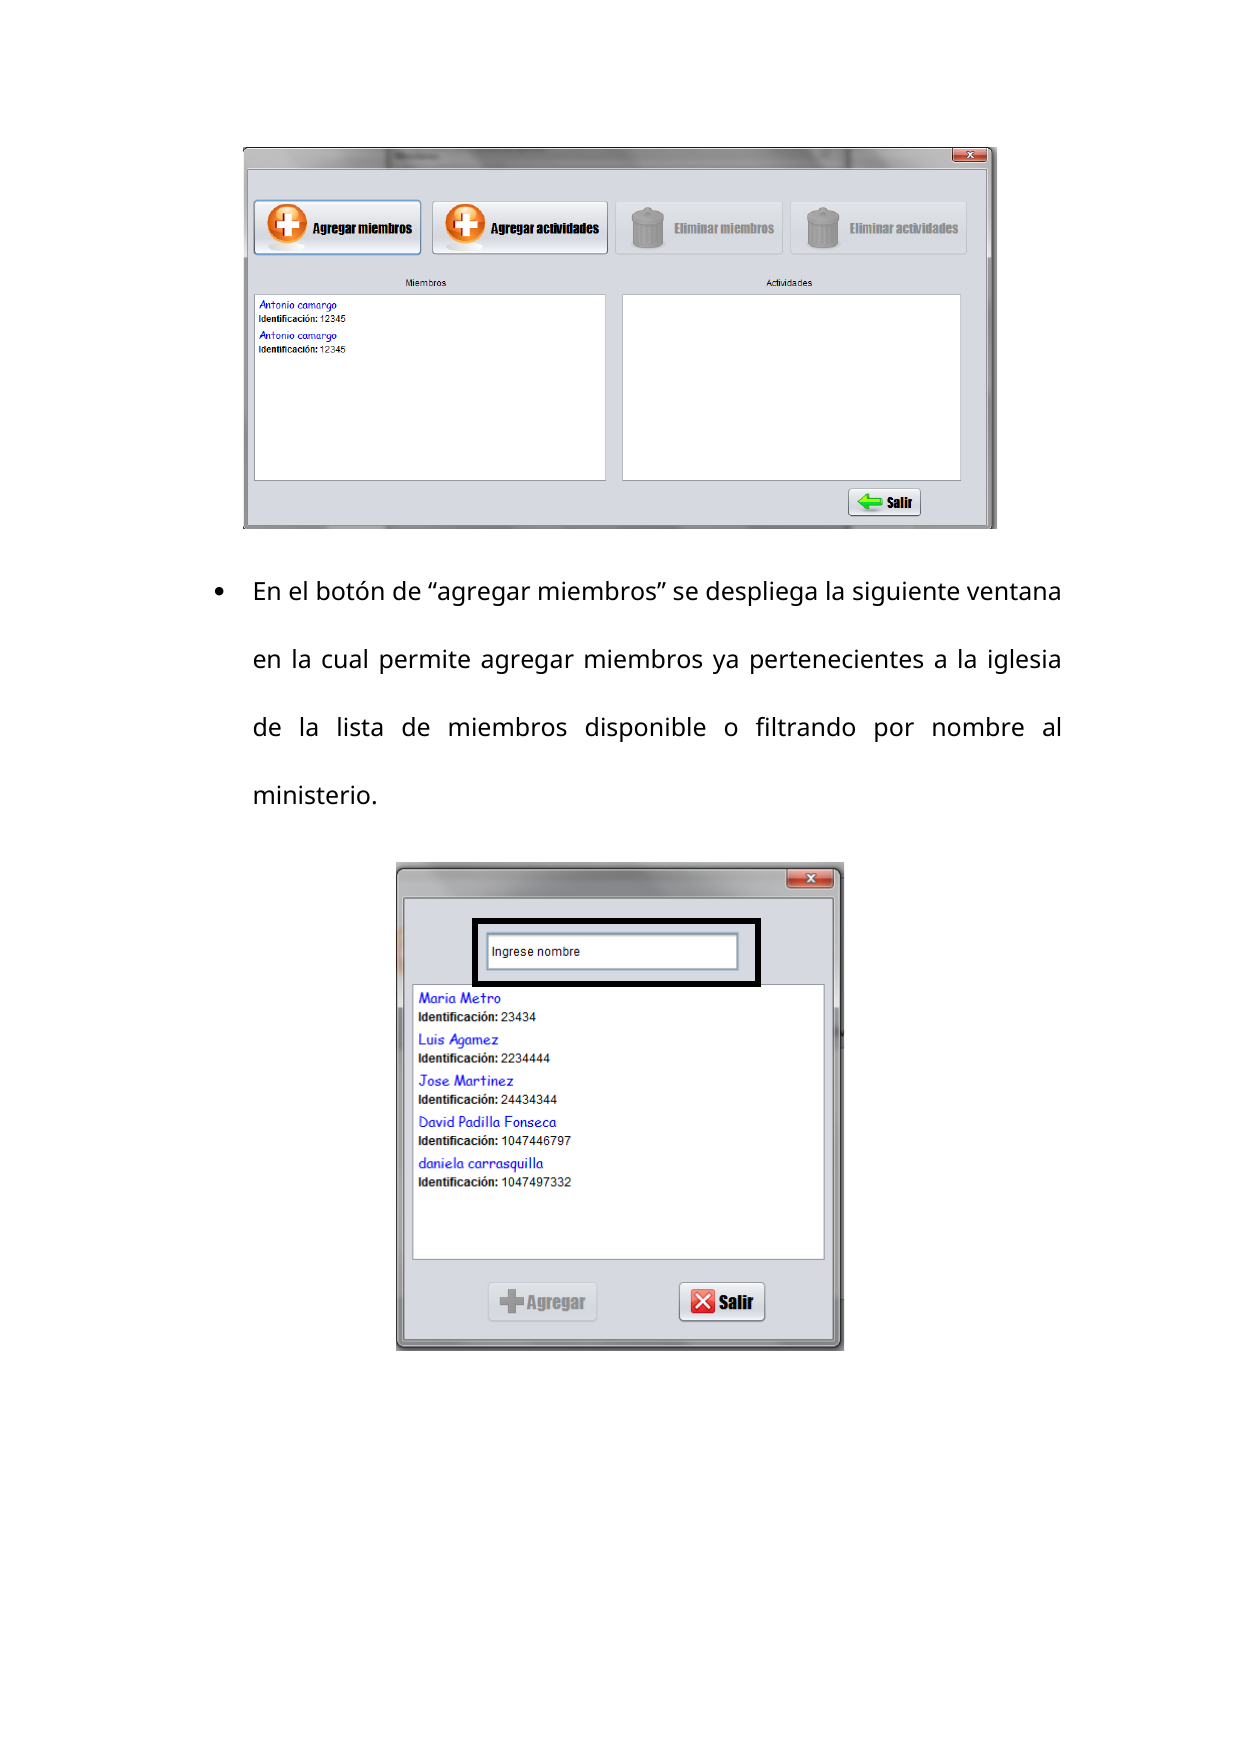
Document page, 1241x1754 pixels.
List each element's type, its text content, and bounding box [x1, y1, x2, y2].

picture [396, 862, 845, 1351]
list En el botón de “agregar miembros” se despliega la siguiente ventana en la cual permite agregar miembros ya pertenecientes a la iglesia de la lista de miembros disponible o filtrando por nombre al ministerio. [215, 573, 1063, 812]
picture [243, 147, 998, 529]
